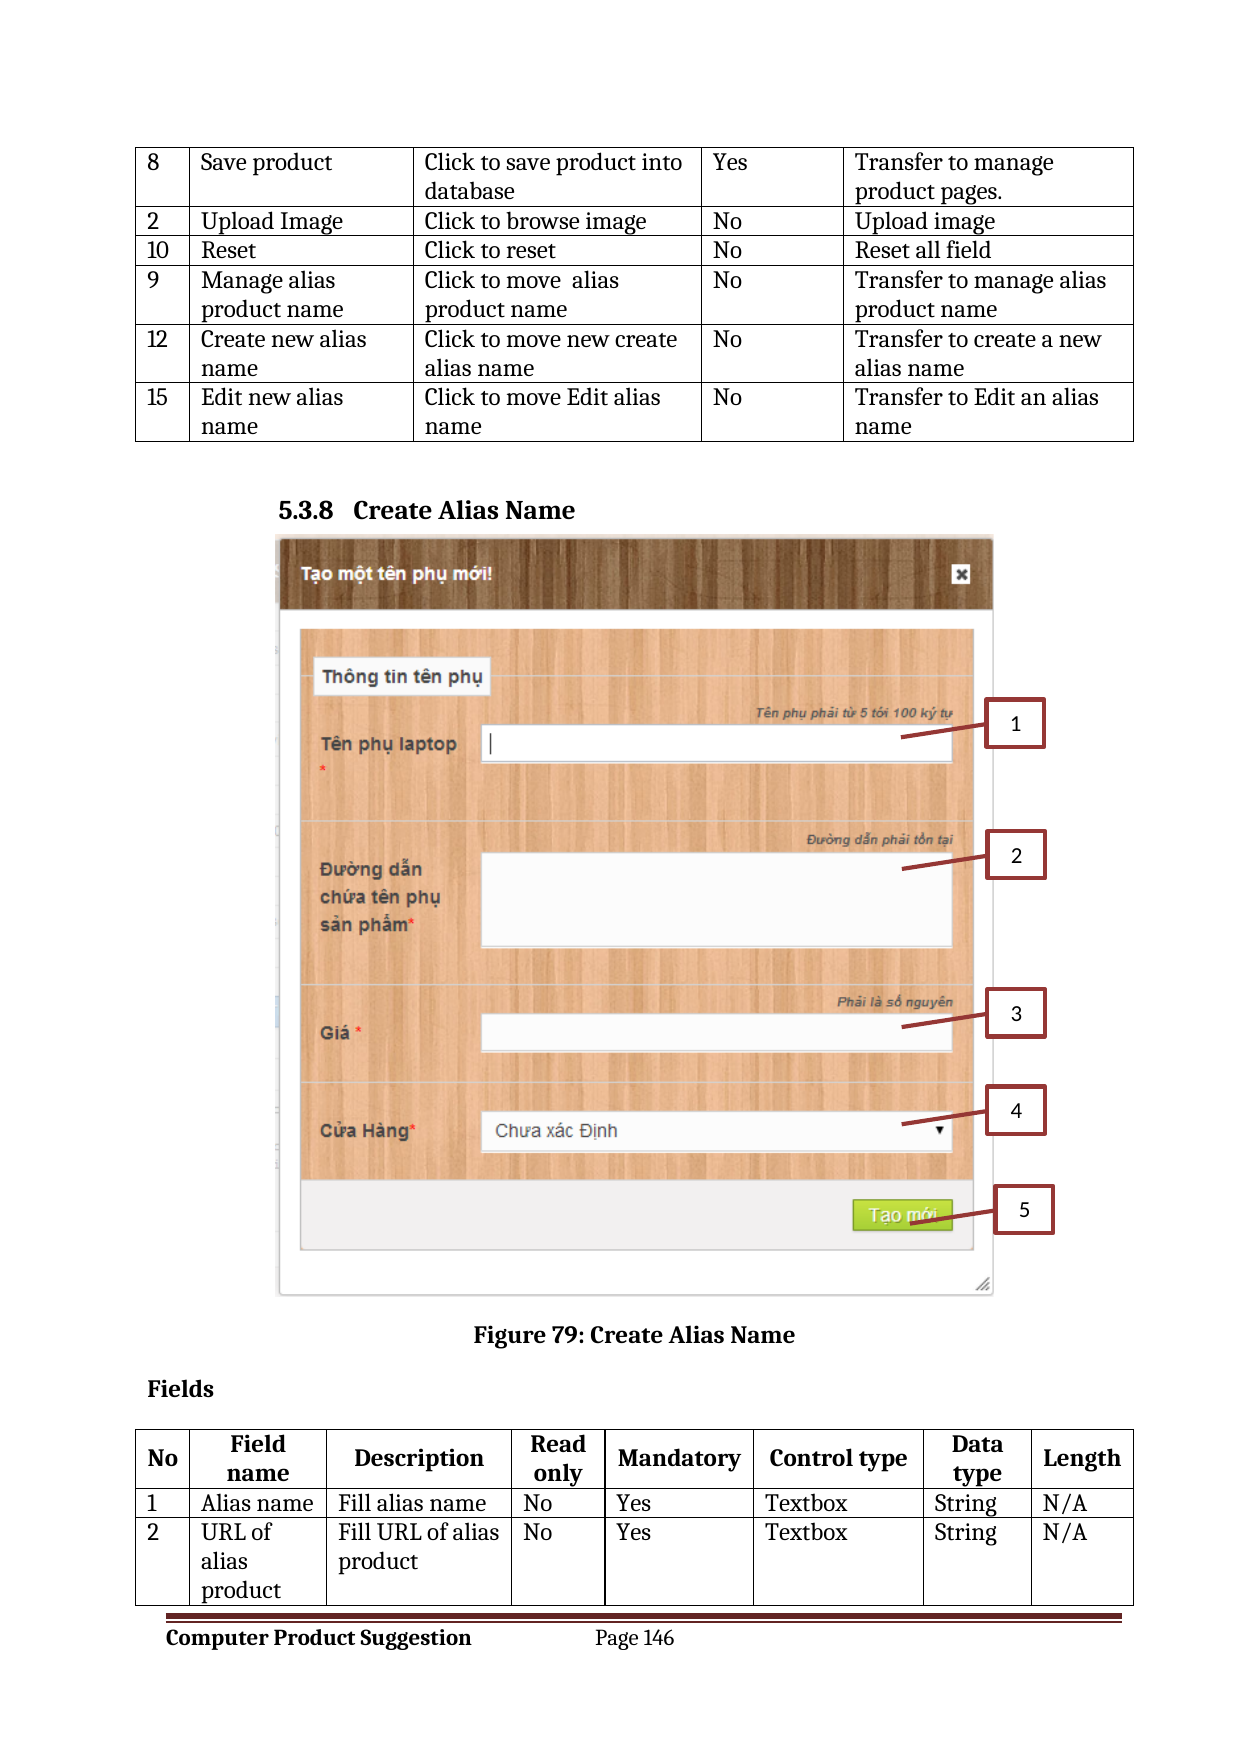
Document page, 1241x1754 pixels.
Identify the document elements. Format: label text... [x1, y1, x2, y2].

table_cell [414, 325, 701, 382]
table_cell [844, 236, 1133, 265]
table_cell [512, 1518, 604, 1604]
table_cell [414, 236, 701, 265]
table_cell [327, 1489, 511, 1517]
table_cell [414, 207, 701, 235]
text Fields [147, 1375, 1122, 1404]
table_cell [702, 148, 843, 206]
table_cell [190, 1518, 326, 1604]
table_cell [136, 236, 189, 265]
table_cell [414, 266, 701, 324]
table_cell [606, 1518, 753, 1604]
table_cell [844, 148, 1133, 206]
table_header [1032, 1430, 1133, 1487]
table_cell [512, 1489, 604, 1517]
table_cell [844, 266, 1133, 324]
picture [275, 534, 994, 1297]
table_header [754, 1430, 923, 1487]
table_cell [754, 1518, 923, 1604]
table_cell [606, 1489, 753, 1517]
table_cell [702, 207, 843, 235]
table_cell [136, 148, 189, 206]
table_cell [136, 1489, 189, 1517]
subtitle Create Alias Name [278, 495, 1122, 526]
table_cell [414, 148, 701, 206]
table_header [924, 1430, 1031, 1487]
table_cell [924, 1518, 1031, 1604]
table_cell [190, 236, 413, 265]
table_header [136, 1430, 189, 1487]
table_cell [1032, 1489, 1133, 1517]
text Figure 79: Create Alias Name [147, 1321, 1122, 1350]
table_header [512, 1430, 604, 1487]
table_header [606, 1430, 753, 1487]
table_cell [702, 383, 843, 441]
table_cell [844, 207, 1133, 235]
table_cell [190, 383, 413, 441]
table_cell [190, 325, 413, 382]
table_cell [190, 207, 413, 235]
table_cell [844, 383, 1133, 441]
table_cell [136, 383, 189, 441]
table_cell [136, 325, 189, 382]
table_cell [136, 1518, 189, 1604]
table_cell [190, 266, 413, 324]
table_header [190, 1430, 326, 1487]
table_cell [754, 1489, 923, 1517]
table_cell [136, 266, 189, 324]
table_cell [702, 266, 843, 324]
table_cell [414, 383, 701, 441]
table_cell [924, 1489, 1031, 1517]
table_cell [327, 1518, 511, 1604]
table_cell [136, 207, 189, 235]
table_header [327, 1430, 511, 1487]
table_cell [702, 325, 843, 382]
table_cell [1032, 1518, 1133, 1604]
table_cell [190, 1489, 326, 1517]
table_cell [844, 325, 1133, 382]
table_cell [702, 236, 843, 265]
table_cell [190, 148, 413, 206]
